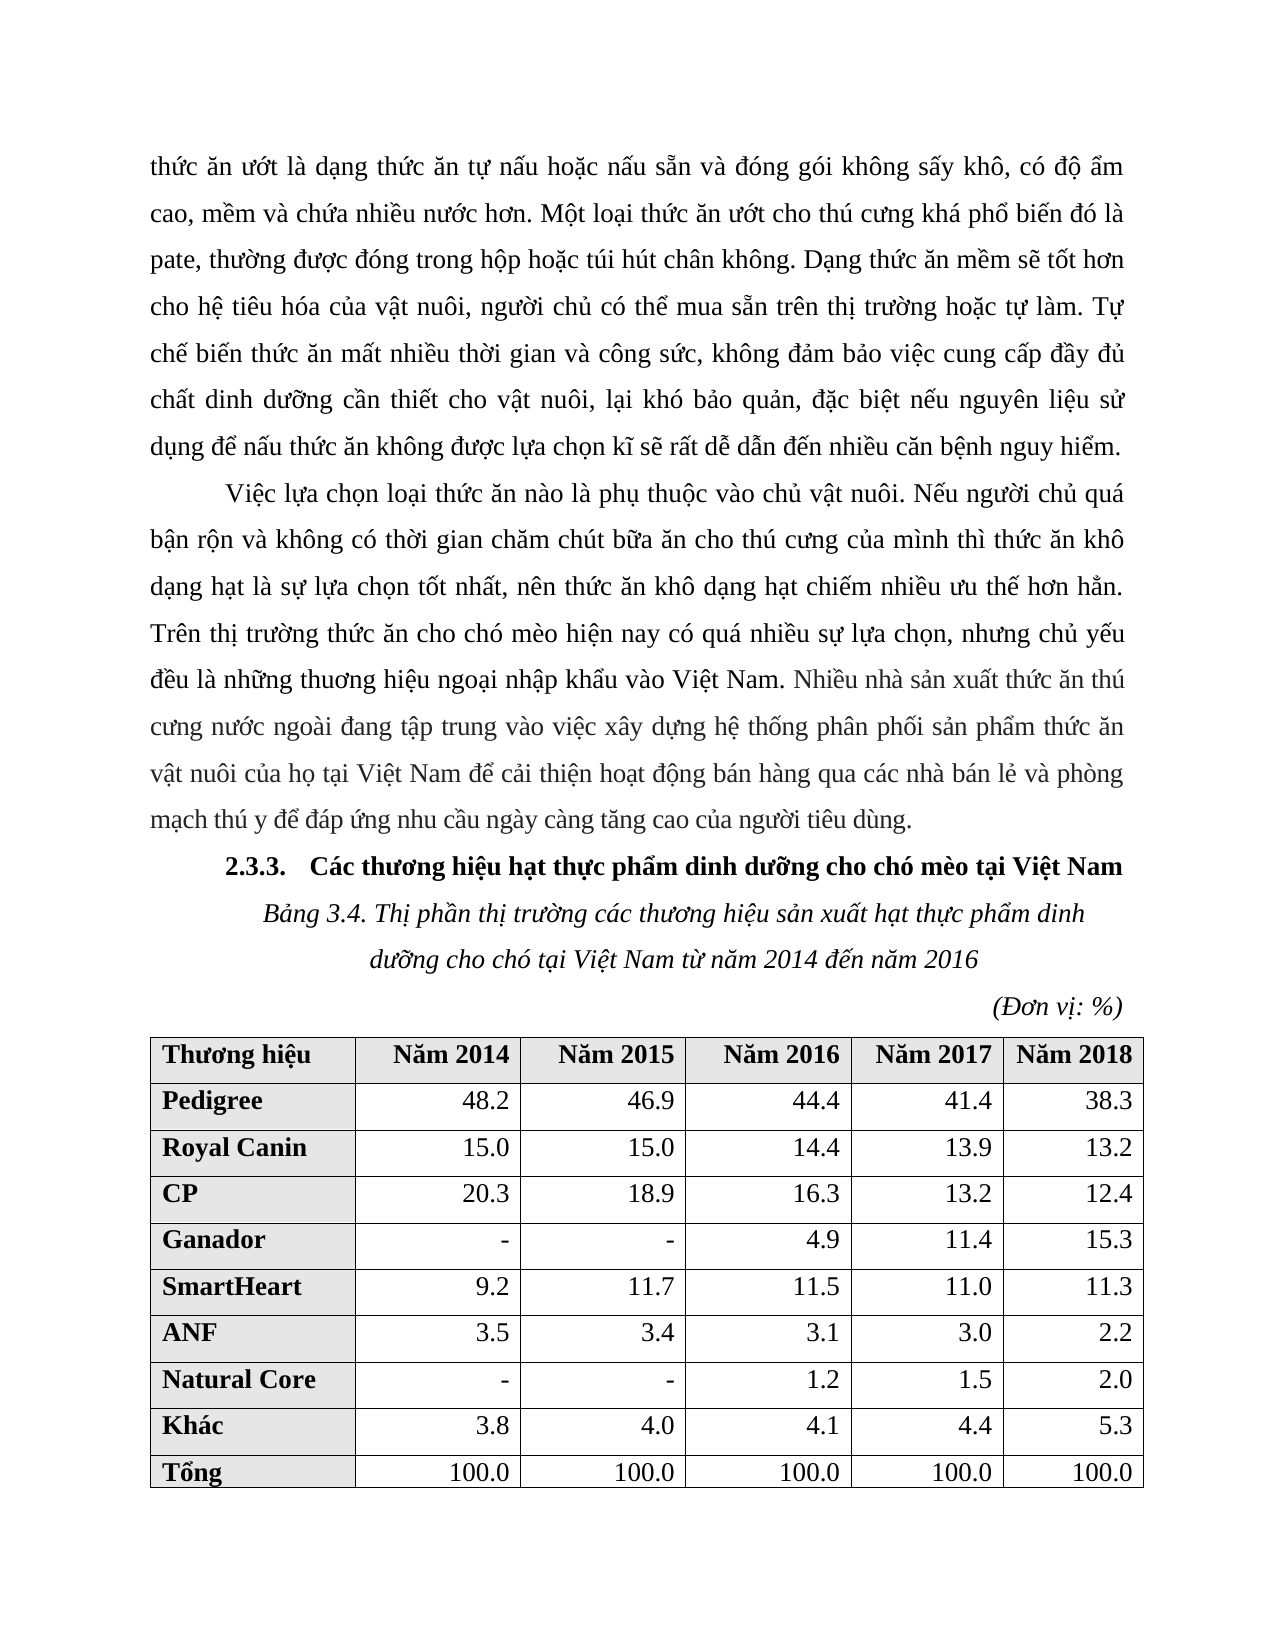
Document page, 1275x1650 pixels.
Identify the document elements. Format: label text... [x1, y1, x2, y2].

table_cell 3.5 [356, 1316, 520, 1362]
table_cell 13.2 [1004, 1131, 1143, 1176]
table_cell 3.0 [852, 1316, 1003, 1362]
table_cell 13.9 [852, 1131, 1003, 1176]
table_header Năm 2016 [686, 1038, 851, 1083]
table_cell CP [151, 1177, 355, 1222]
table_cell 3.1 [686, 1316, 851, 1362]
table_cell 11.4 [852, 1224, 1003, 1269]
table_cell 44.4 [686, 1084, 851, 1129]
table_cell 11.5 [686, 1270, 851, 1315]
table_cell 4.1 [686, 1409, 851, 1455]
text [150, 150, 1125, 461]
table_cell 1.2 [686, 1363, 851, 1408]
table_cell 100.0 [686, 1456, 851, 1487]
table_cell 4.9 [686, 1224, 851, 1269]
table_cell 2.0 [1004, 1363, 1143, 1408]
table_cell 15.3 [1004, 1224, 1143, 1269]
table_cell 12.4 [1004, 1177, 1143, 1222]
table_cell 18.9 [521, 1177, 685, 1222]
table_cell 9.2 [356, 1270, 520, 1315]
table_cell 15.0 [356, 1131, 520, 1176]
table_cell - [356, 1363, 520, 1408]
list Các thương hiệu hạt thực phẩm dinh dưỡng cho chó mèo tại Việt Nam [225, 850, 1125, 881]
table_cell 13.2 [852, 1177, 1003, 1222]
table_cell 1.5 [852, 1363, 1003, 1408]
table_cell - [521, 1224, 685, 1269]
text Việc lựa chọn loại thức ăn nào là phụ thuộc vào chủ vật nuôi. Nếu người chủ quá bận rộn và không có thời gian chăm chút bữa ăn cho thú cưng của mình thì thức ăn khô dạng hạt là sự lựa chọn tốt nhất, nên thức ăn khô dạng hạt chiếm nhiều ưu thế hơn hẳn. Trên thị trường thức ăn cho chó mèo hiện nay có quá nhiều sự lựa chọn, nhưng chủ yếu đều là những thuơng hiệu ngoại nhập khẩu vào Việt Nam. Nhiều nhà sản xuất thức ăn thú cưng nước ngoài đang tập trung vào việc xây dựng hệ thống phân phối sản phẩm thức ăn vật nuôi của họ tại Việt Nam để cải thiện hoạt động bán hàng qua các nhà bán lẻ và phòng mạch thú y để đáp ứng nhu cầu ngày càng tăng cao của người tiêu dùng. [150, 477, 1125, 834]
table_header Năm 2017 [852, 1038, 1003, 1083]
table_cell 4.0 [521, 1409, 685, 1455]
table_cell 4.4 [852, 1409, 1003, 1455]
list (Đơn vị: %) [225, 990, 1125, 1021]
table_cell 100.0 [1004, 1456, 1143, 1487]
table_cell 15.0 [521, 1131, 685, 1176]
table_cell 14.4 [686, 1131, 851, 1176]
table_cell 3.4 [521, 1316, 685, 1362]
table_cell 11.7 [521, 1270, 685, 1315]
list Bảng 3.4. Thị phần thị trường các thương hiệu sản xuất hạt thực phẩm dinh dưỡng cho chó tại Việt Nam từ năm 2014 đến năm 2016 [225, 897, 1125, 974]
table_cell - [521, 1363, 685, 1408]
table_cell 38.3 [1004, 1084, 1143, 1129]
table_cell Ganador [151, 1224, 355, 1269]
table_cell Royal Canin [151, 1131, 355, 1176]
table_cell Pedigree [151, 1084, 355, 1129]
table_cell ANF [151, 1316, 355, 1362]
table_cell 100.0 [356, 1456, 520, 1487]
table_cell 5.3 [1004, 1409, 1143, 1455]
table_header Năm 2014 [356, 1038, 520, 1083]
table_cell 48.2 [356, 1084, 520, 1129]
table_header Năm 2015 [521, 1038, 685, 1083]
table_cell 11.3 [1004, 1270, 1143, 1315]
table_cell 46.9 [521, 1084, 685, 1129]
table_header Thương hiệu [151, 1038, 355, 1083]
table_cell 3.8 [356, 1409, 520, 1455]
table_cell 100.0 [852, 1456, 1003, 1487]
table_cell 41.4 [852, 1084, 1003, 1129]
table_cell 100.0 [521, 1456, 685, 1487]
table_cell Natural Core [151, 1363, 355, 1408]
table_cell SmartHeart [151, 1270, 355, 1315]
table_cell 11.0 [852, 1270, 1003, 1315]
table_cell 16.3 [686, 1177, 851, 1222]
table_cell Tổng [151, 1456, 355, 1487]
table_header Năm 2018 [1004, 1038, 1143, 1083]
table_cell - [356, 1224, 520, 1269]
table_cell 2.2 [1004, 1316, 1143, 1362]
table_cell 20.3 [356, 1177, 520, 1222]
table_cell Khác [151, 1409, 355, 1455]
